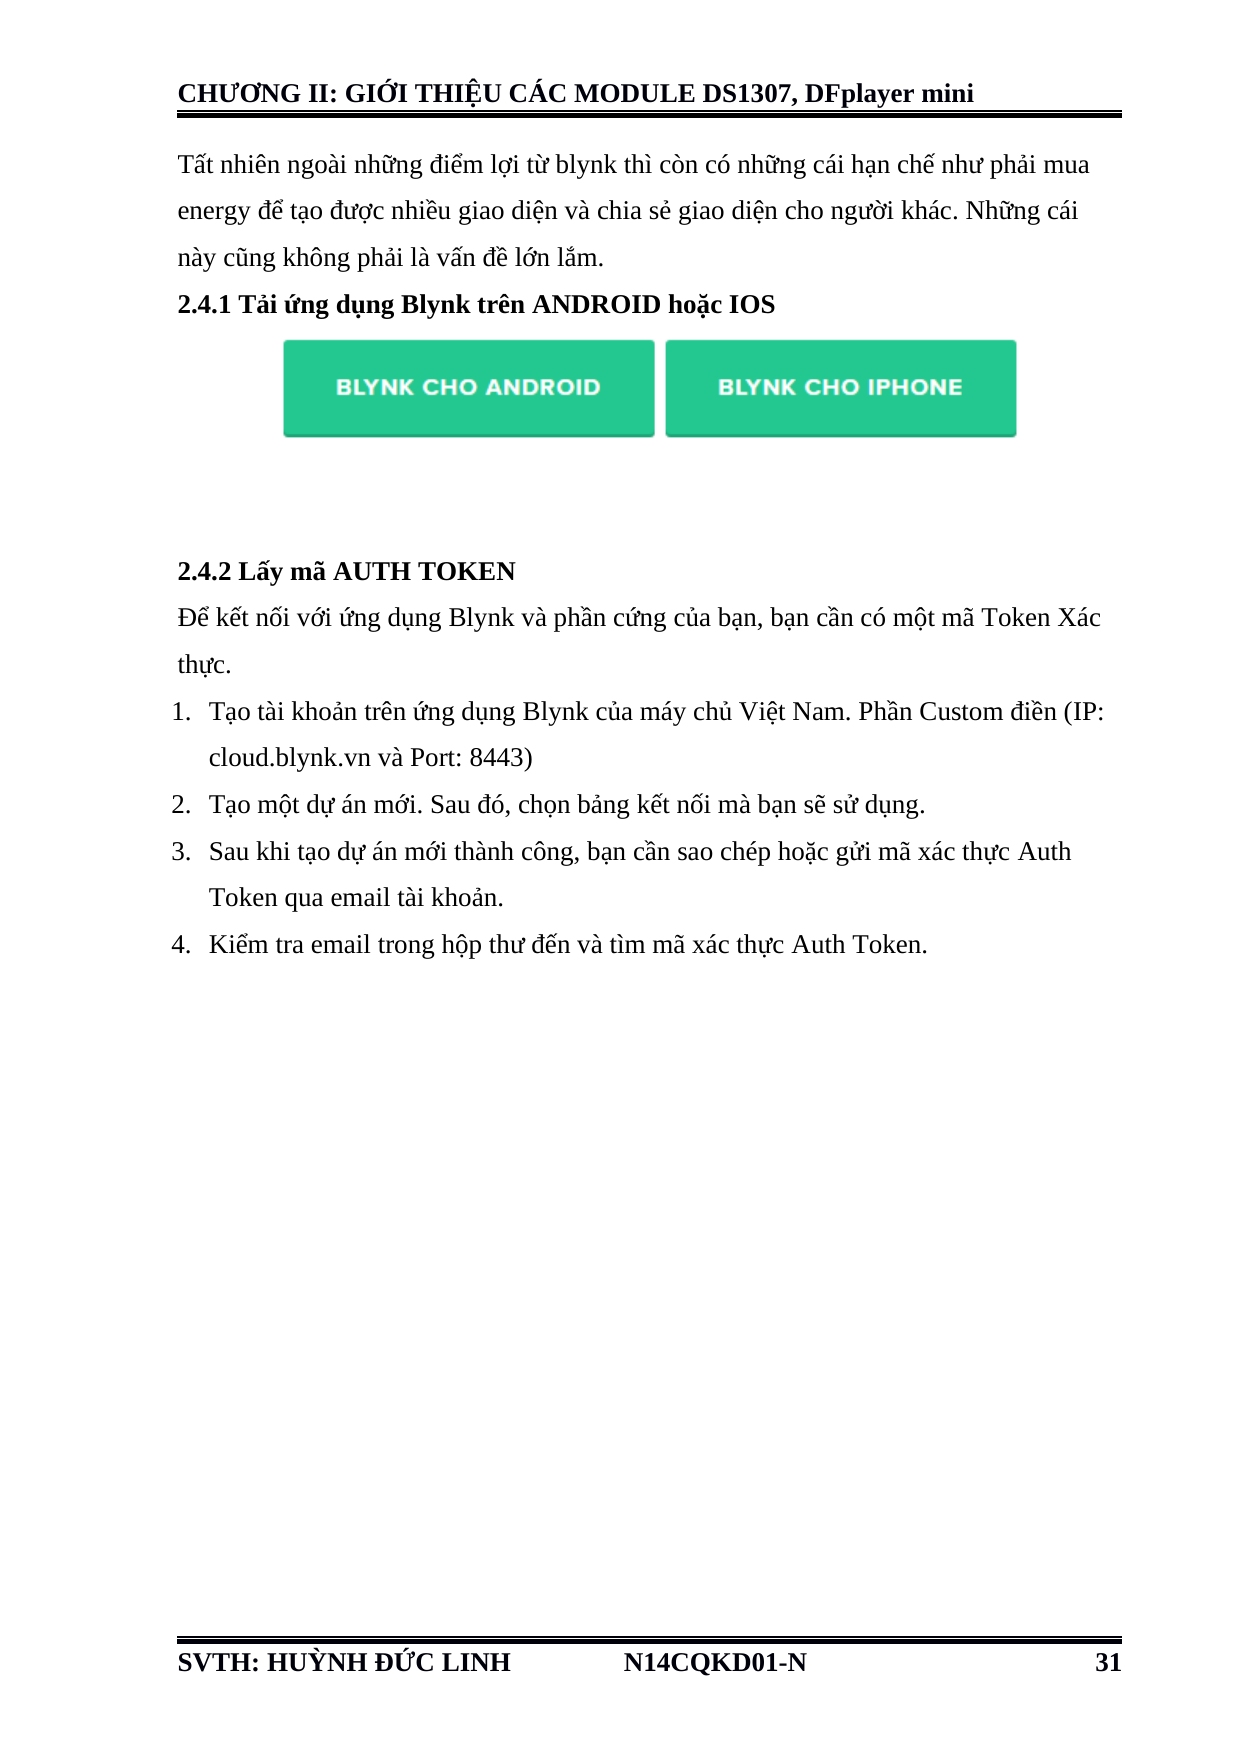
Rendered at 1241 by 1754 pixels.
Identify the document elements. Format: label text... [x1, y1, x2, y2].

text Tất nhiên ngoài những điểm lợi từ blynk thì còn có những cái hạn chế như phải mua energy để tạo được nhiều giao diện và chia sẻ giao diện cho người khác. Những cái này cũng không phải là vấn đề lớn lắm. [177, 148, 1122, 272]
subtitle 2.4.1 Tải ứng dụng Blynk trên ANDROID hoặc IOS [177, 288, 1122, 319]
list Tạo một dự án mới. Sau đó, chọn bảng kết nối mà bạn sẽ sử dụng. [171, 788, 1122, 819]
subtitle 2.4.2 Lấy mã AUTH TOKEN [177, 554, 1122, 586]
list Kiểm tra email trong hộp thư đến và tìm mã xác thực Auth Token. [171, 928, 1122, 959]
list Tạo tài khoản trên ứng dụng Blynk của máy chủ Việt Nam. Phần Custom điền (IP: cloud.blynk.vn và Port: 8443) [171, 694, 1122, 772]
picture [277, 334, 1023, 447]
list Sau khi tạo dự án mới thành công, bạn cần sao chép hoặc gửi mã xác thực Auth Token qua email tài khoản. [171, 834, 1122, 912]
text Để kết nối với ứng dụng Blynk và phần cứng của bạn, bạn cần có một mã Token Xác thực. [177, 601, 1122, 679]
